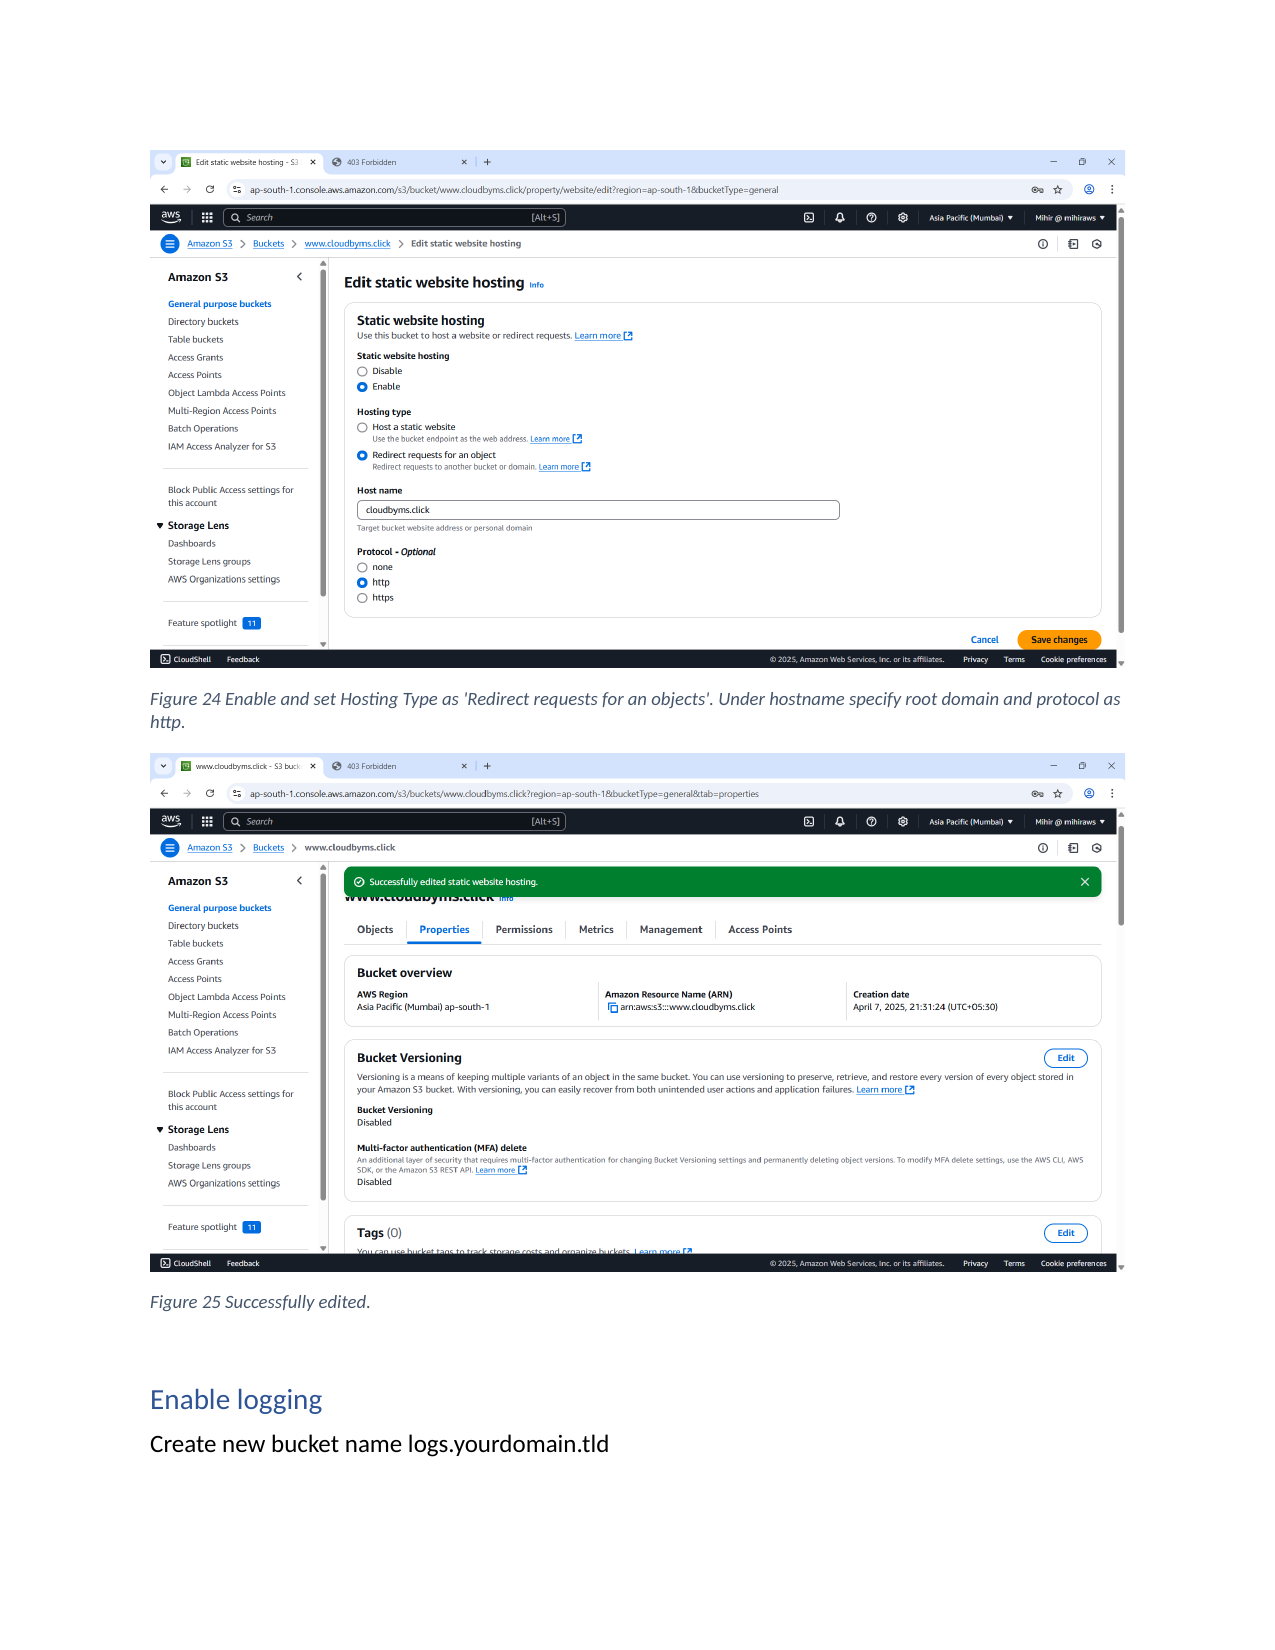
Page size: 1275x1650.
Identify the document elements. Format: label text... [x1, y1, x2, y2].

picture [150, 753, 1125, 1272]
text Create new bucket name logs.yourdomain.tld [150, 1428, 1125, 1458]
text Figure 24 Enable and set Hosting Type as 'Redirect requests for an objects'. Under hostname specify root domain and protocol as http. [150, 687, 1125, 733]
text Figure 25 Successfully edited. [150, 1290, 1125, 1313]
subtitle Enable logging [150, 1381, 1125, 1417]
picture [150, 150, 1125, 668]
